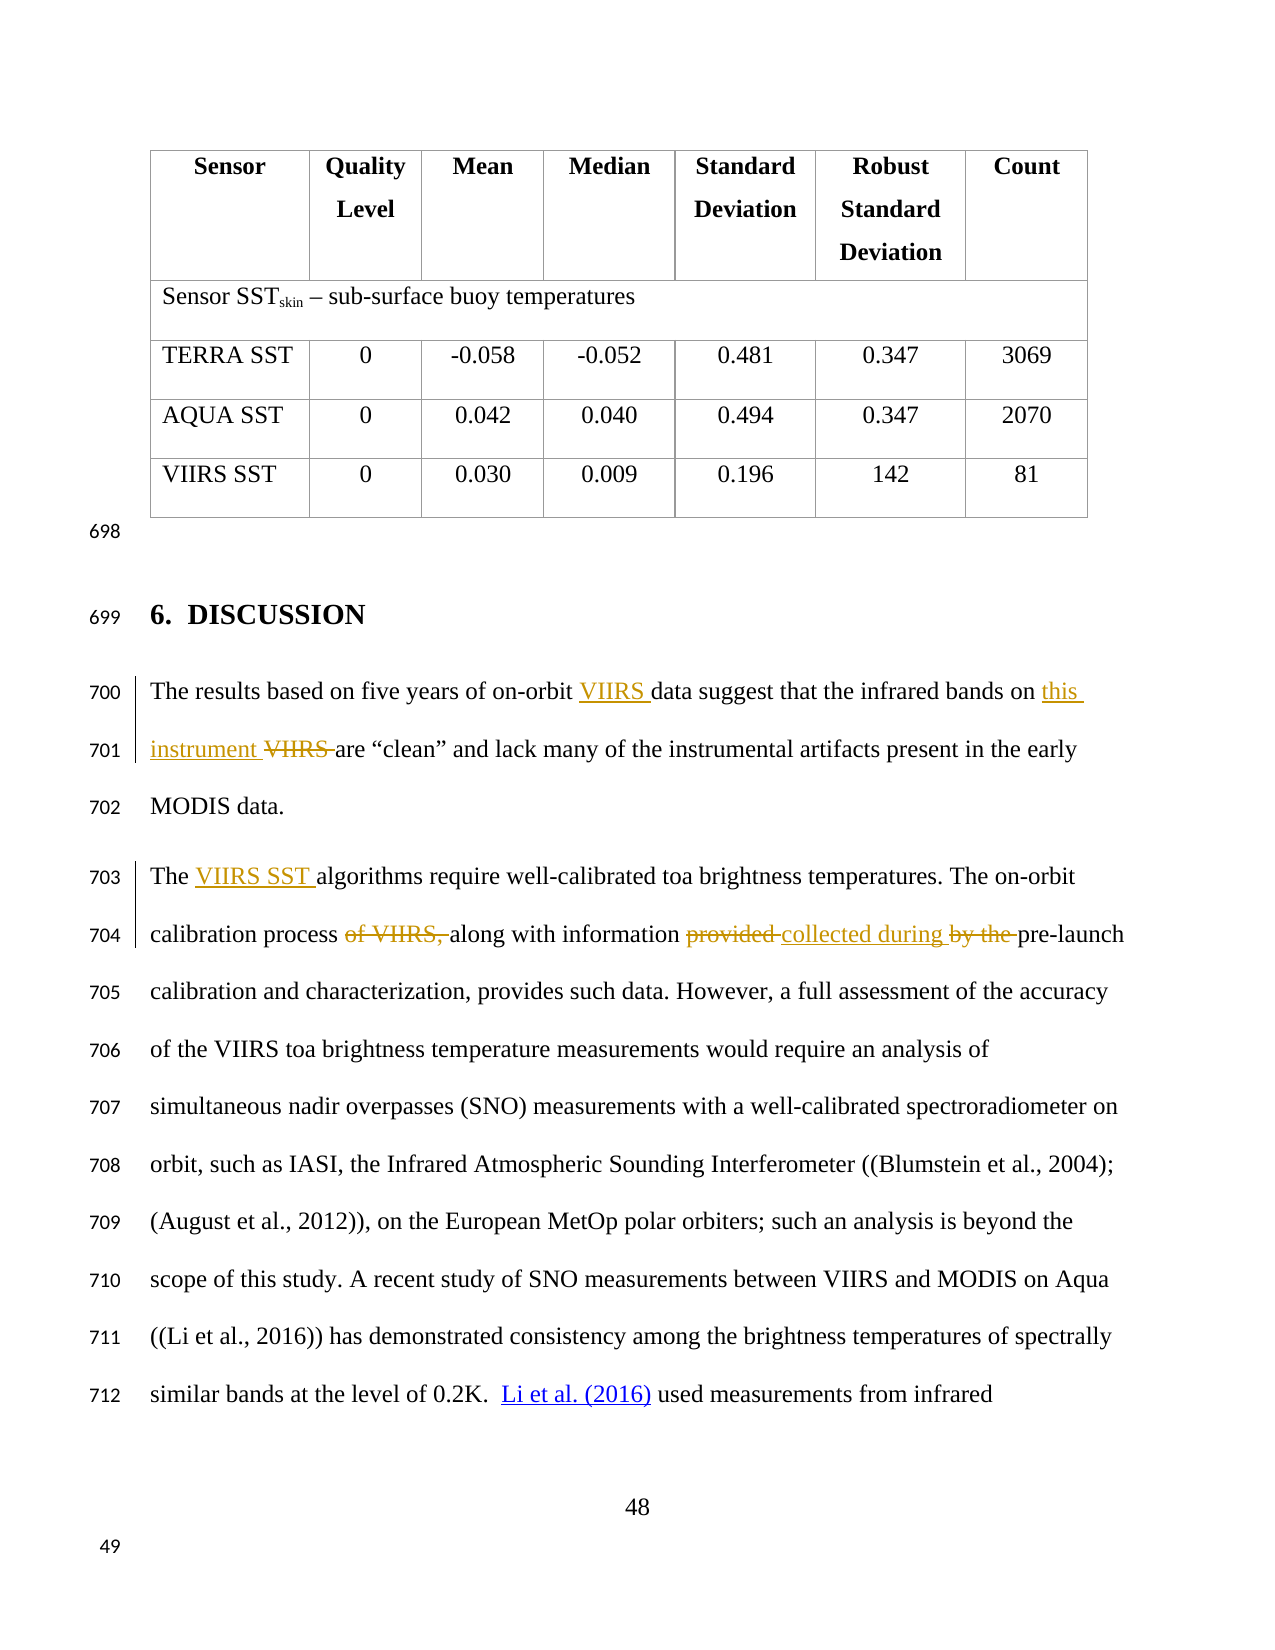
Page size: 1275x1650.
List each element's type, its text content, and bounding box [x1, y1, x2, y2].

table_cell 0.347 [816, 400, 965, 458]
table_cell 0.030 [422, 459, 543, 517]
table_cell 0.009 [544, 459, 674, 517]
table_cell Sensor [151, 151, 309, 280]
table_cell 0.040 [544, 400, 674, 458]
table_cell 3069 [966, 341, 1087, 399]
table_cell Median [544, 151, 674, 280]
table_cell 81 [966, 459, 1087, 517]
table_cell 0.196 [676, 459, 815, 517]
table_cell 0.494 [676, 400, 815, 458]
table_cell -0.058 [422, 341, 543, 399]
table_cell VIIRS SST [151, 459, 309, 517]
table_cell 0 [310, 459, 421, 517]
table_cell 142 [816, 459, 965, 517]
text The results based on five years of on-orbit data suggest that the infrared bands on are “clean” and lack many of the instrumental artifacts present in the early MODIS data. [150, 676, 1125, 820]
table_cell 0 [310, 341, 421, 399]
table_cell TERRA SST [151, 341, 309, 399]
table_cell 2070 [966, 400, 1087, 458]
table_cell Standard Deviation [676, 151, 815, 280]
table_cell -0.052 [544, 341, 674, 399]
table_cell Count [966, 151, 1087, 280]
subtitle DISCUSSION [150, 597, 1125, 630]
table_cell AQUA SST [151, 400, 309, 458]
table_cell Quality Level [310, 151, 421, 280]
table_cell 0 [310, 400, 421, 458]
table_cell 0.347 [816, 341, 965, 399]
table_cell Sensor SSTskin – sub-surface buoy temperatures [151, 281, 1087, 339]
table_cell Robust Standard Deviation [816, 151, 965, 280]
table_cell 0.042 [422, 400, 543, 458]
table_cell Mean [422, 151, 543, 280]
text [150, 861, 1125, 1408]
table_cell 0.481 [676, 341, 815, 399]
